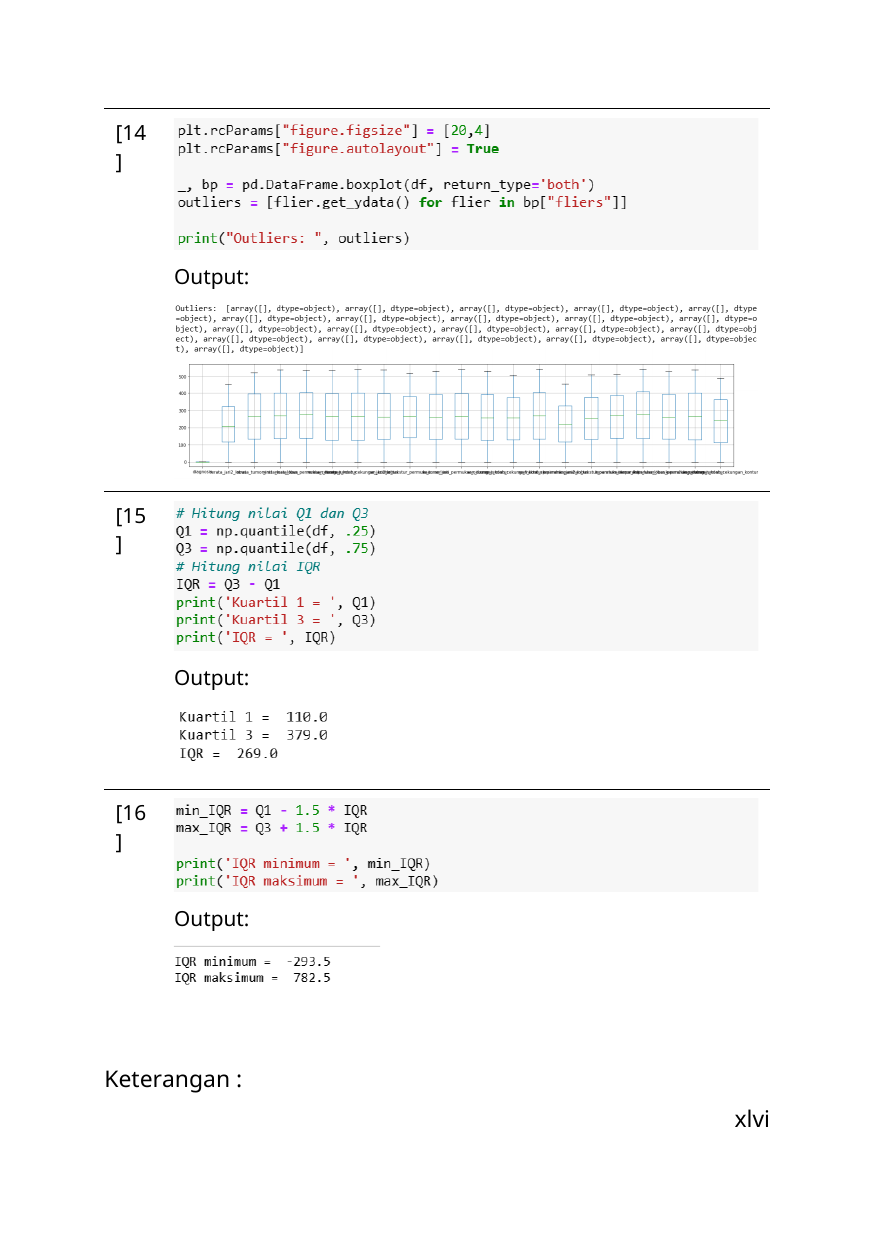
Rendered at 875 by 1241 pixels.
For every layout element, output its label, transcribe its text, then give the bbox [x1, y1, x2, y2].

picture [173, 118, 759, 250]
picture [173, 703, 395, 776]
table_cell Output: [163, 109, 770, 491]
picture [173, 501, 759, 651]
picture [173, 302, 759, 479]
table_cell [14] [104, 109, 163, 491]
table_cell Output: [163, 492, 770, 788]
table_cell Output: [163, 790, 770, 1014]
picture [173, 945, 381, 1002]
table_cell [16] [104, 790, 163, 1014]
table_cell [15] [104, 492, 163, 788]
list Keterangan : [104, 1063, 770, 1095]
picture [173, 798, 759, 892]
